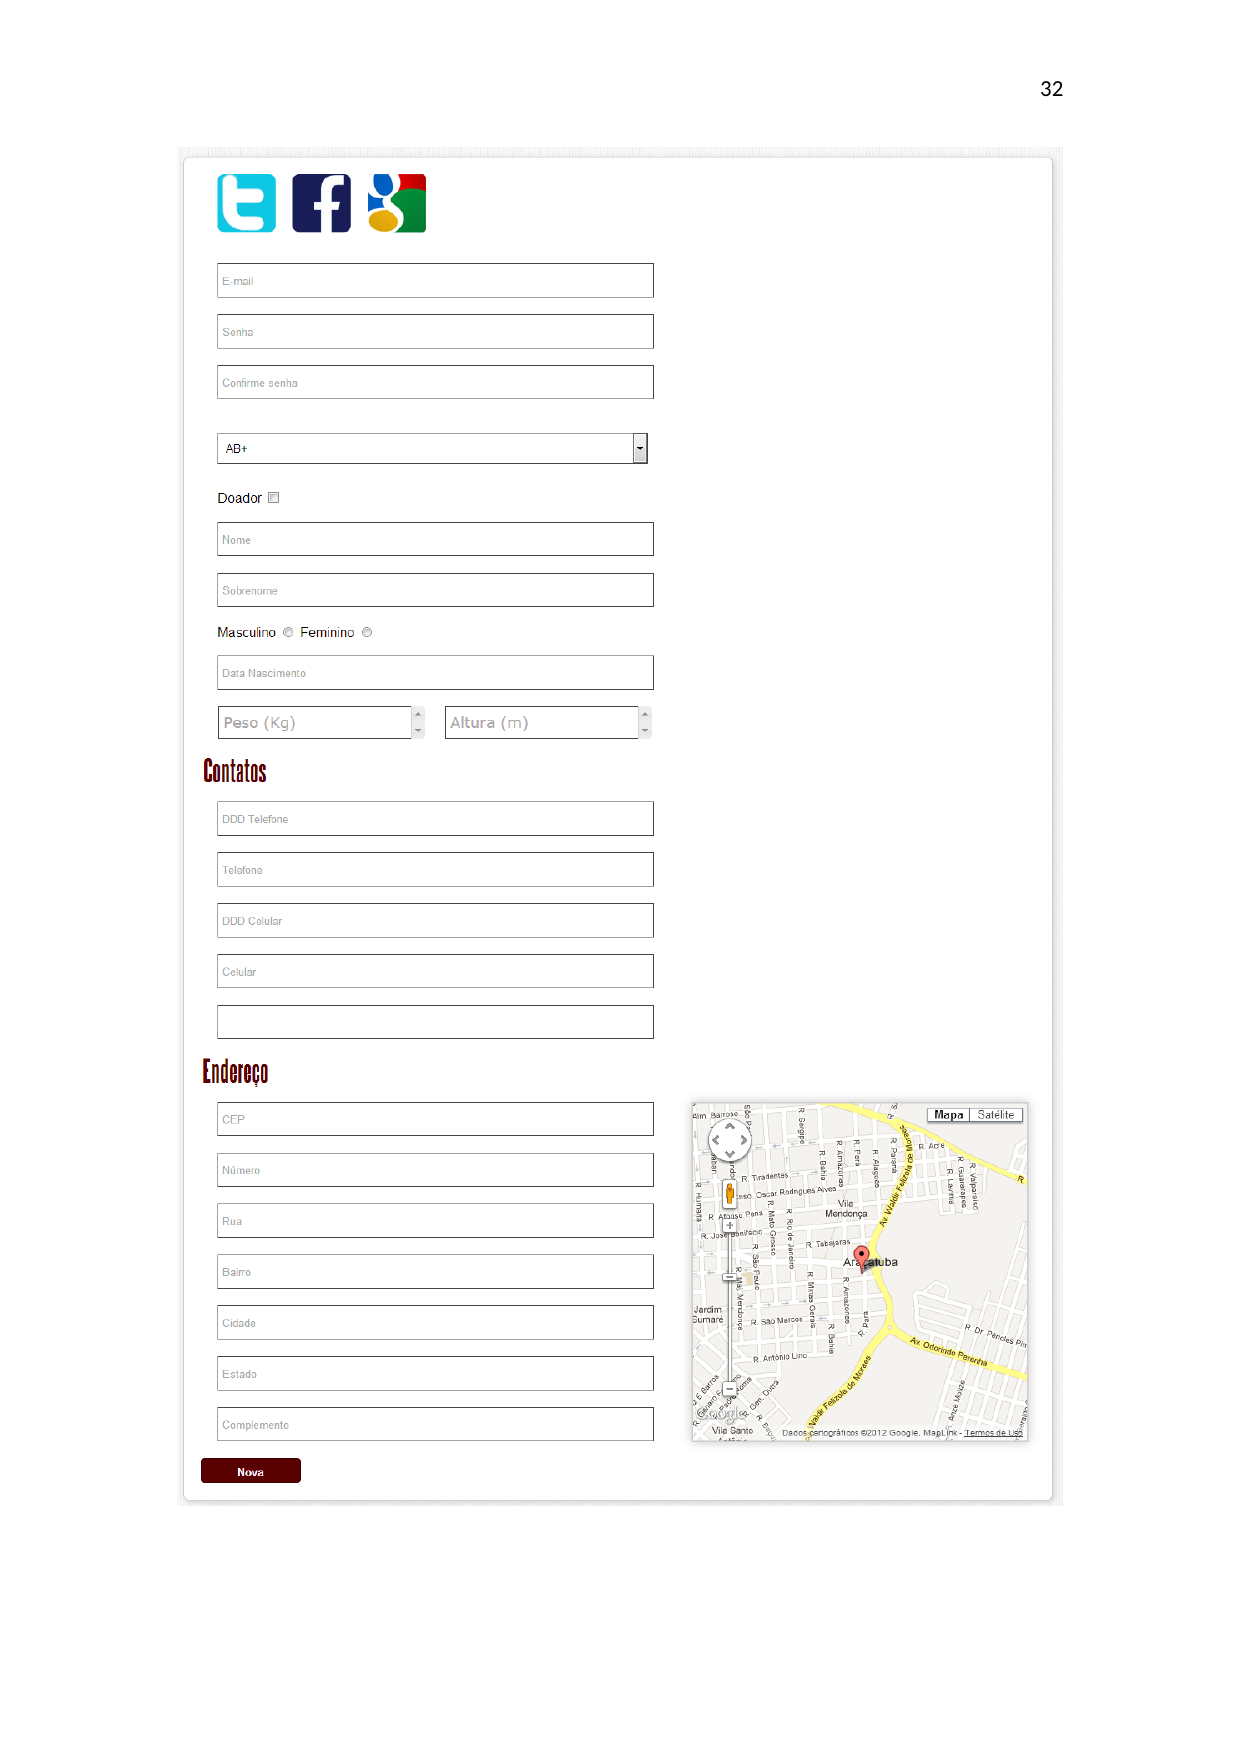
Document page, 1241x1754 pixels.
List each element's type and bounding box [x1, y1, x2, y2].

picture [177, 147, 1063, 1506]
